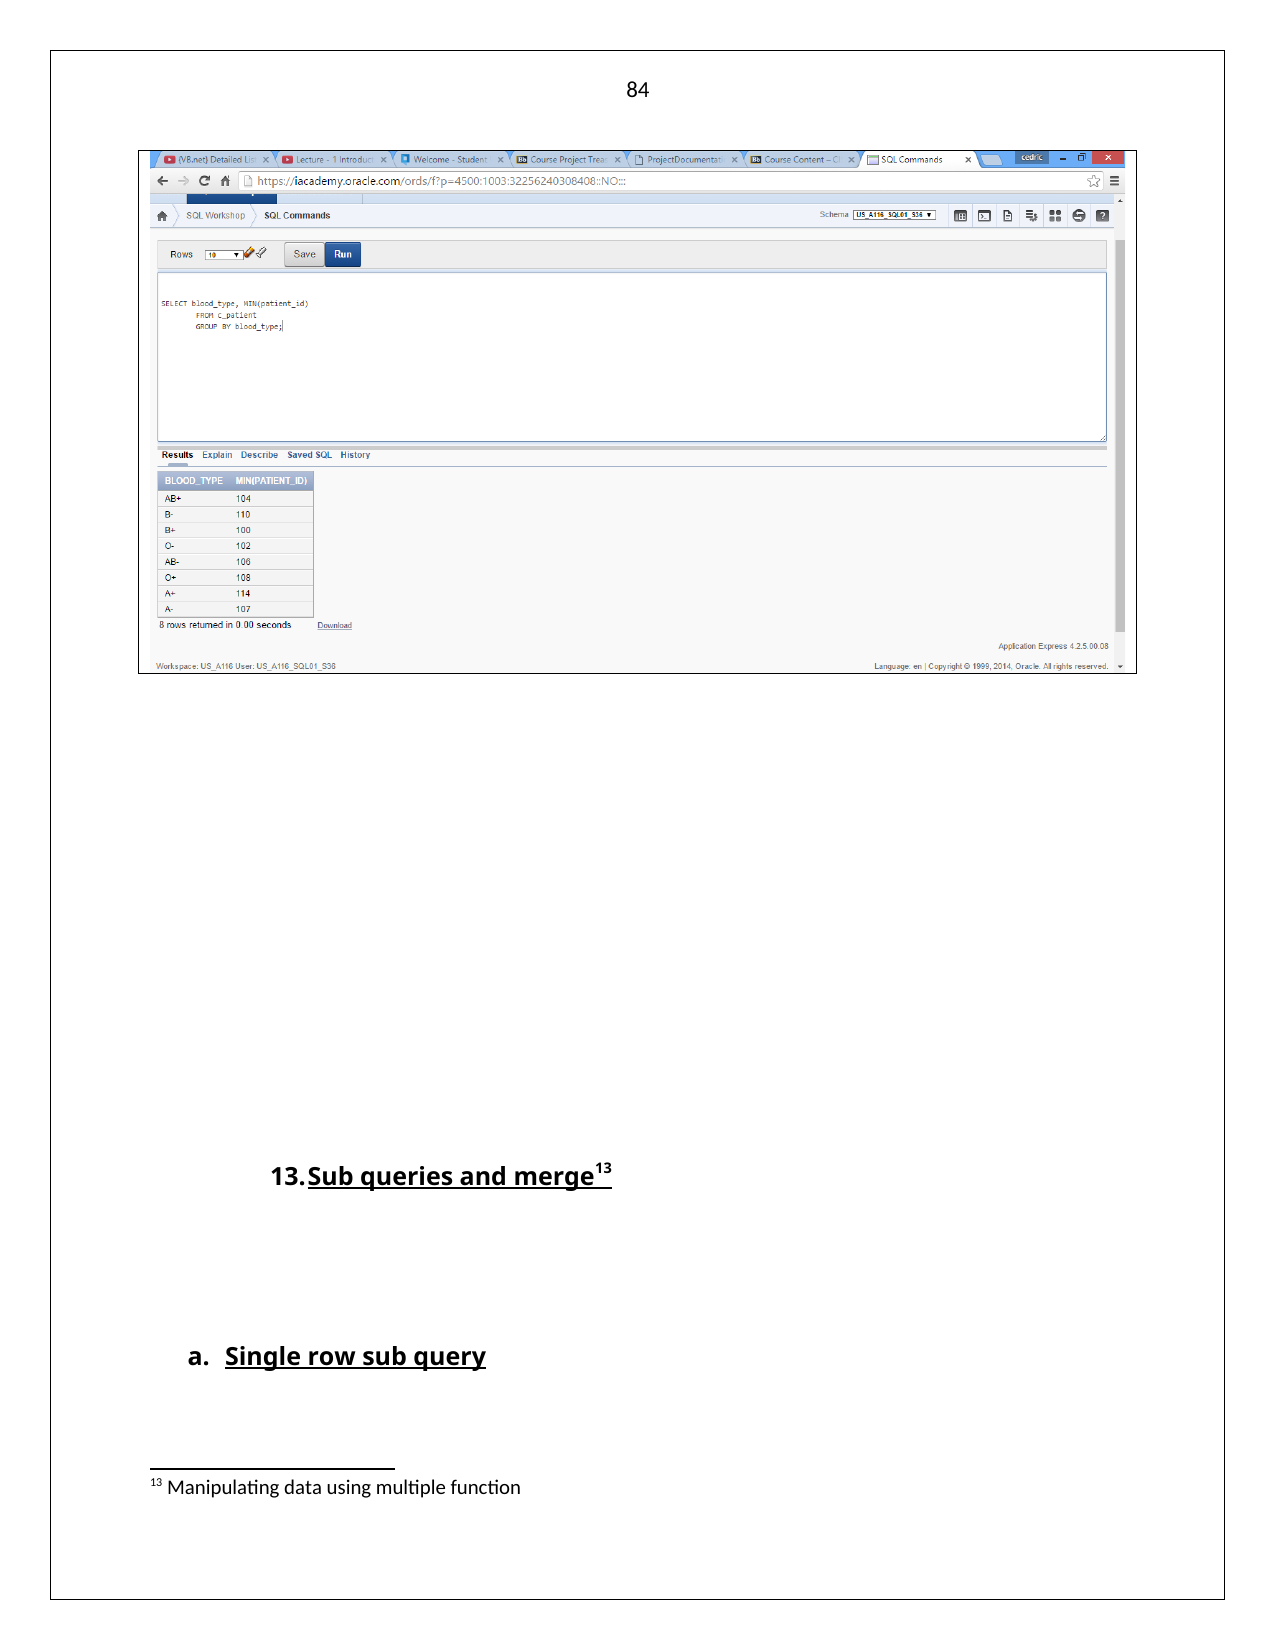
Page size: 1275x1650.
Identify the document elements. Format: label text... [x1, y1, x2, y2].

table_header [1125, 151, 1136, 673]
picture [150, 151, 1125, 673]
list Sub queries and merge [270, 1158, 1125, 1192]
table_header [139, 151, 150, 673]
list Single row sub query [187, 1338, 1125, 1372]
